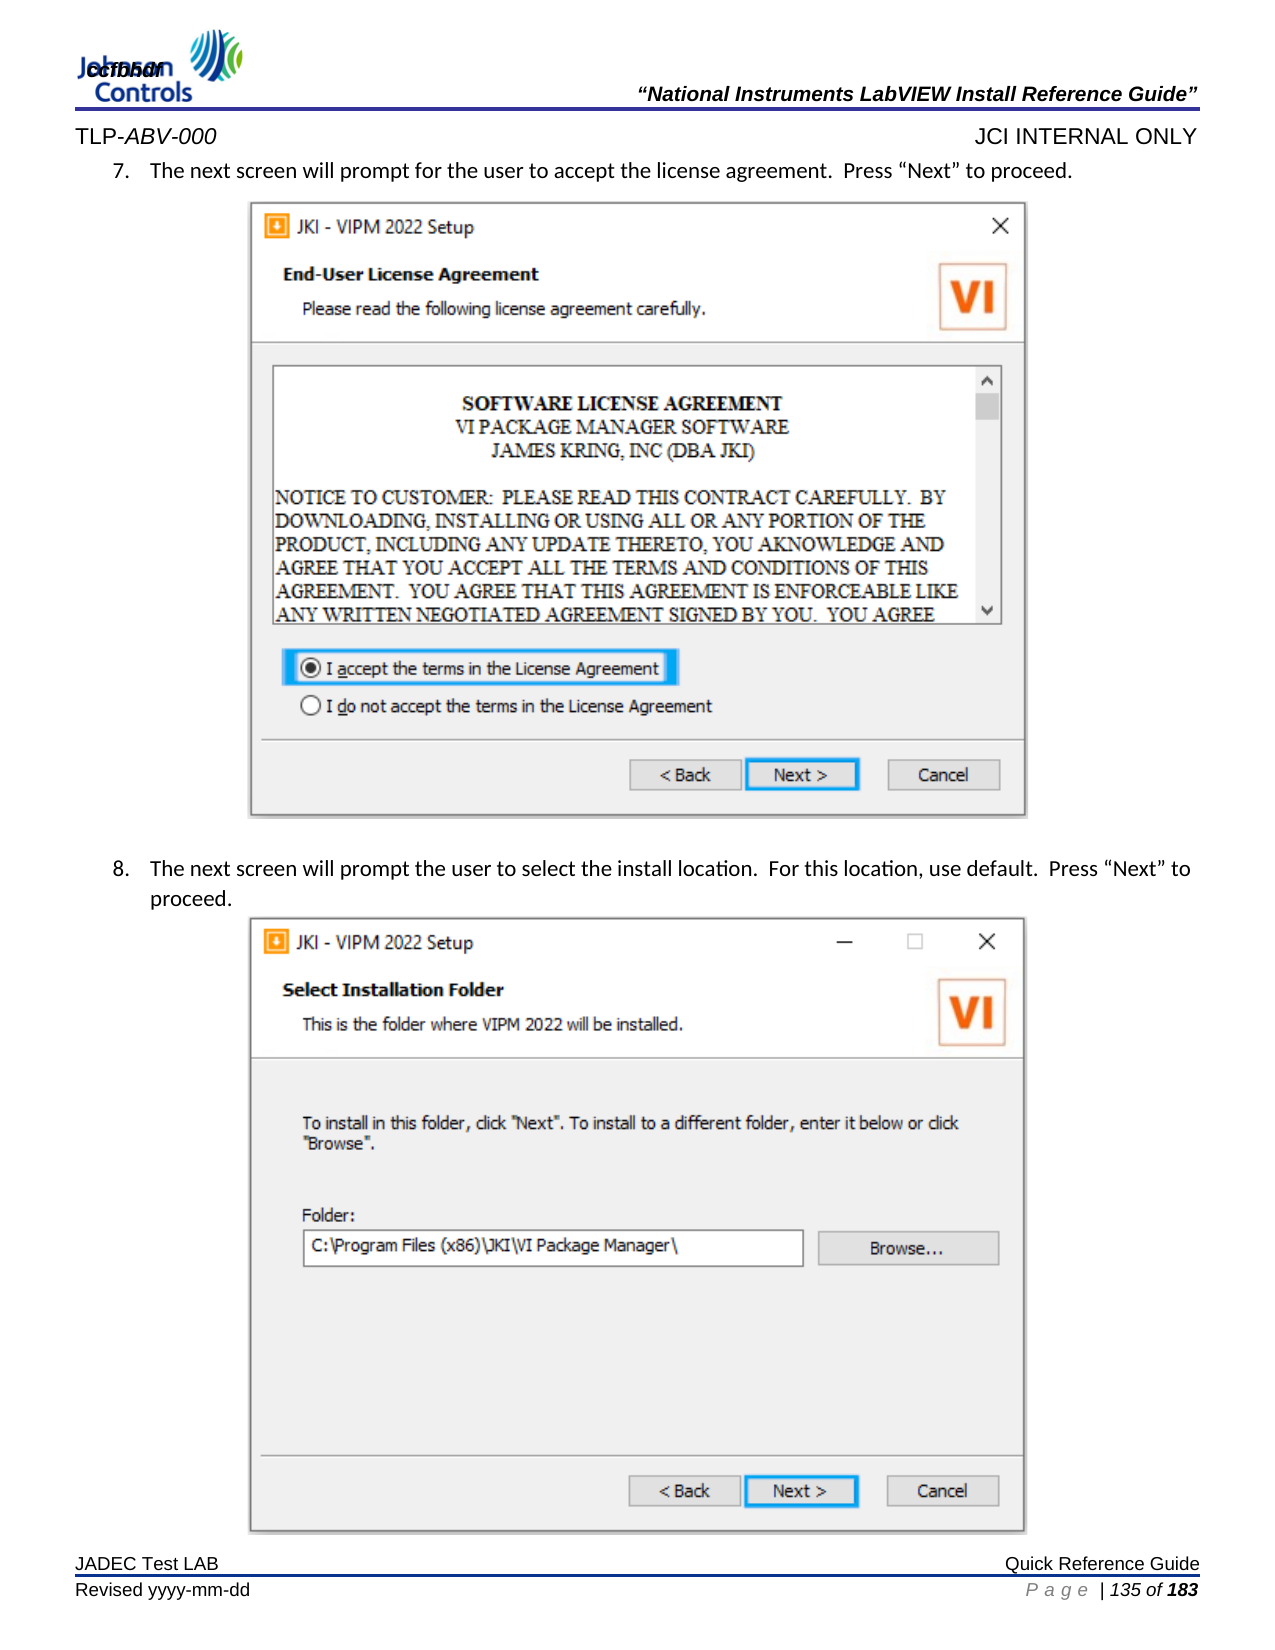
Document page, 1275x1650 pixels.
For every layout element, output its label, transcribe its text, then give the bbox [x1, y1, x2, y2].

picture [76, 26, 246, 105]
picture [247, 915, 1028, 1535]
picture [246, 201, 1029, 819]
list The next screen will prompt for the user to accept the license agreement. Press “Next” to proceed. [112, 156, 1200, 184]
list The next screen will prompt the user to select the install location. For this location, use default. Press “Next” to proceed. [112, 854, 1200, 912]
